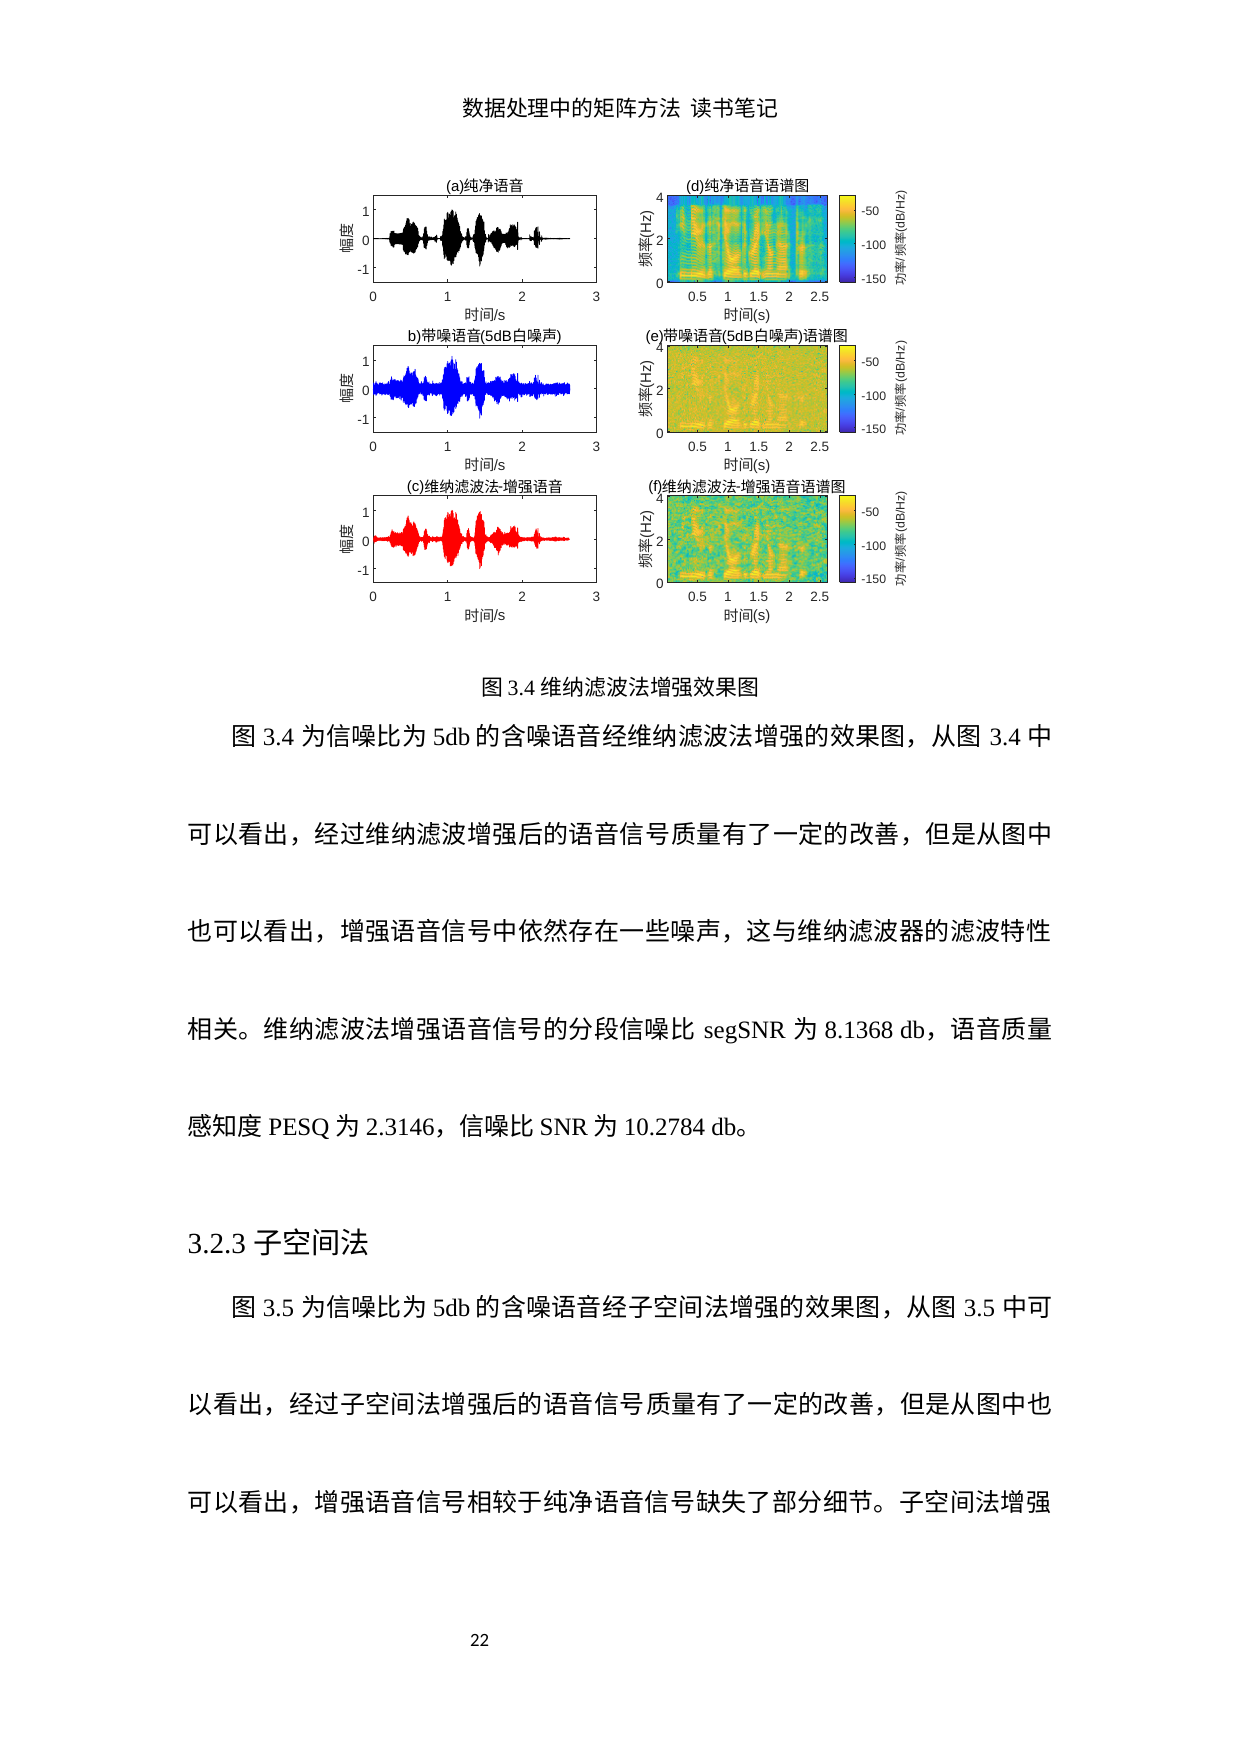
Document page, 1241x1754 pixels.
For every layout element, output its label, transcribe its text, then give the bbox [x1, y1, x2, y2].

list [187, 1273, 1053, 1533]
list 3.2.3 子空间法 [187, 1208, 1053, 1273]
list 图3.4 维纳滤波法增强效果图 [187, 670, 1053, 702]
list 图 3.4 为信噪比为5db的含噪语音经维纳滤波法增强的效果图，从图 3.4 中可以看出，经过维纳滤波增强后的语音信号质量有了一定的改善，但是从图中也可以看出，增强语音信号中依然存在一些噪声，这与维纳滤波器的滤波特性相关。维纳滤波法增强语音信号的分段信噪比 segSNR 为 8.1368 db，语音质量感知度 PESQ 为2.3146，信噪比SNR为 10.2784 db。 [187, 702, 1053, 1157]
